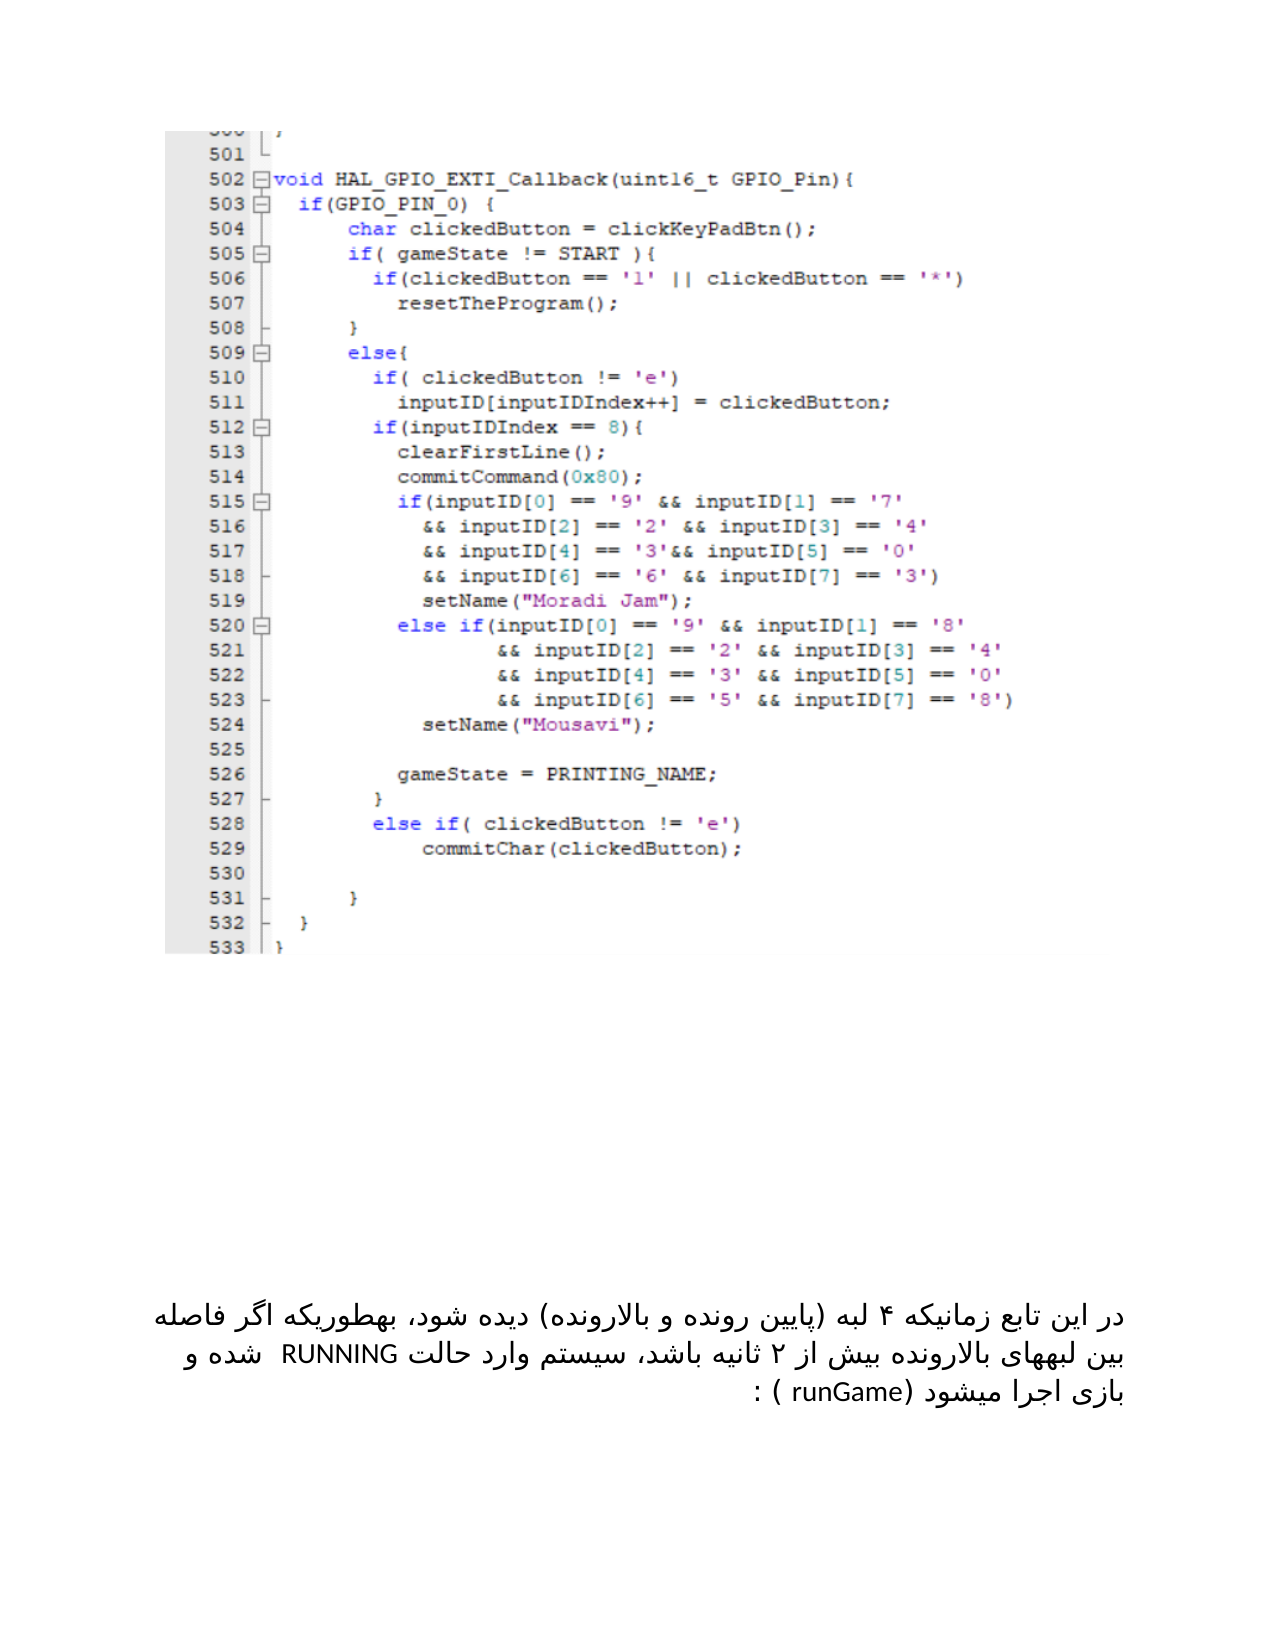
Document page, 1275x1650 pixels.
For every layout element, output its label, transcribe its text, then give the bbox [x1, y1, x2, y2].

text در این تابع زمانیکه ۴ لبه (پایین رونده و بالارونده) دیده شود، بهطوریکه اگر فاصله بین لبههای بالارونده بیش از ۲ ثانیه باشد، سیستم وارد حالت RUNNING شده و بازی اجرا میشود (runGame ) : [150, 1298, 1125, 1409]
picture [165, 131, 1110, 955]
